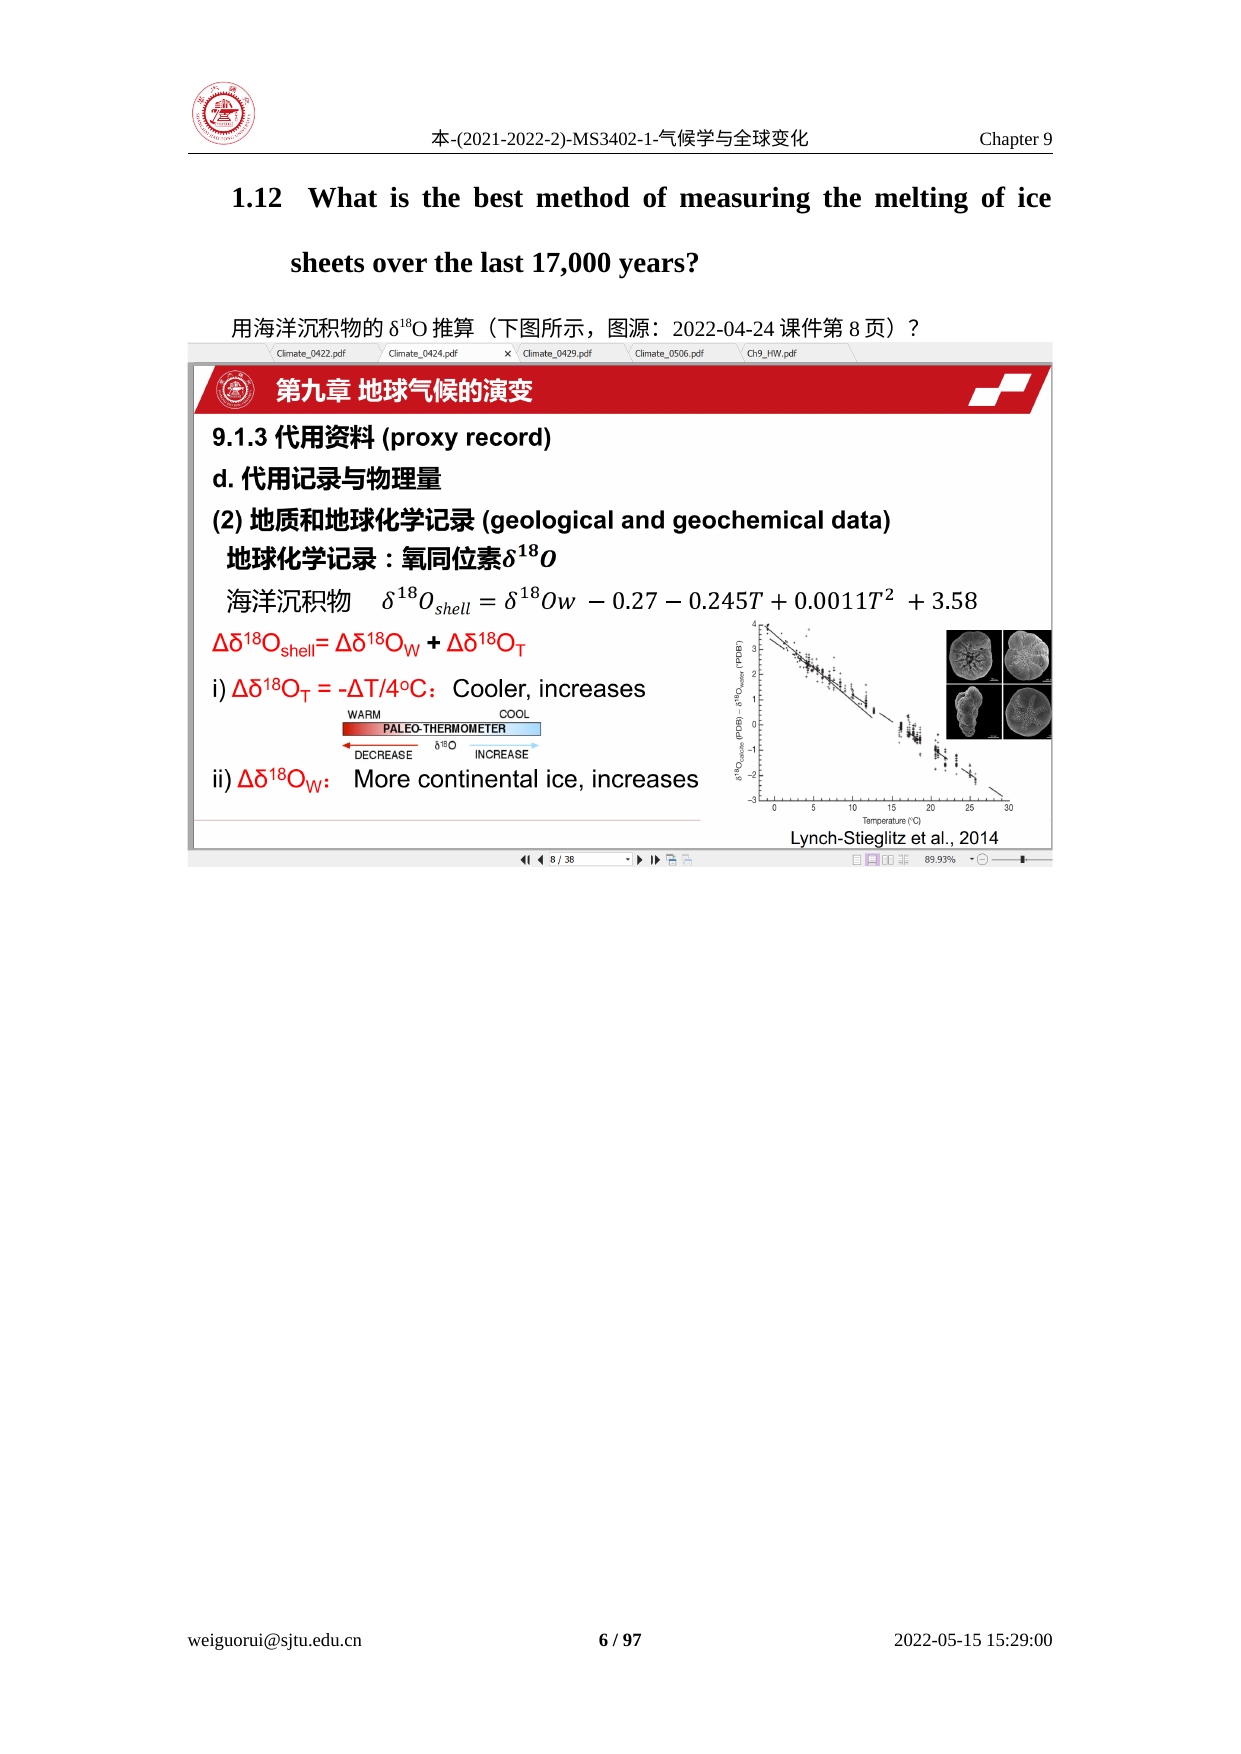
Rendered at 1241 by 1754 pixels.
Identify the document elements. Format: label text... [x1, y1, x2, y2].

text 用海洋沉积物的δ18O推算（下图所示，图源：2022-04-24课件第8页）？ [187, 310, 1053, 342]
picture [187, 342, 1053, 867]
subtitle What is the best method of measuring the melting of ice sheets over the last 17,000 years? [231, 164, 1053, 294]
picture [188, 77, 259, 148]
